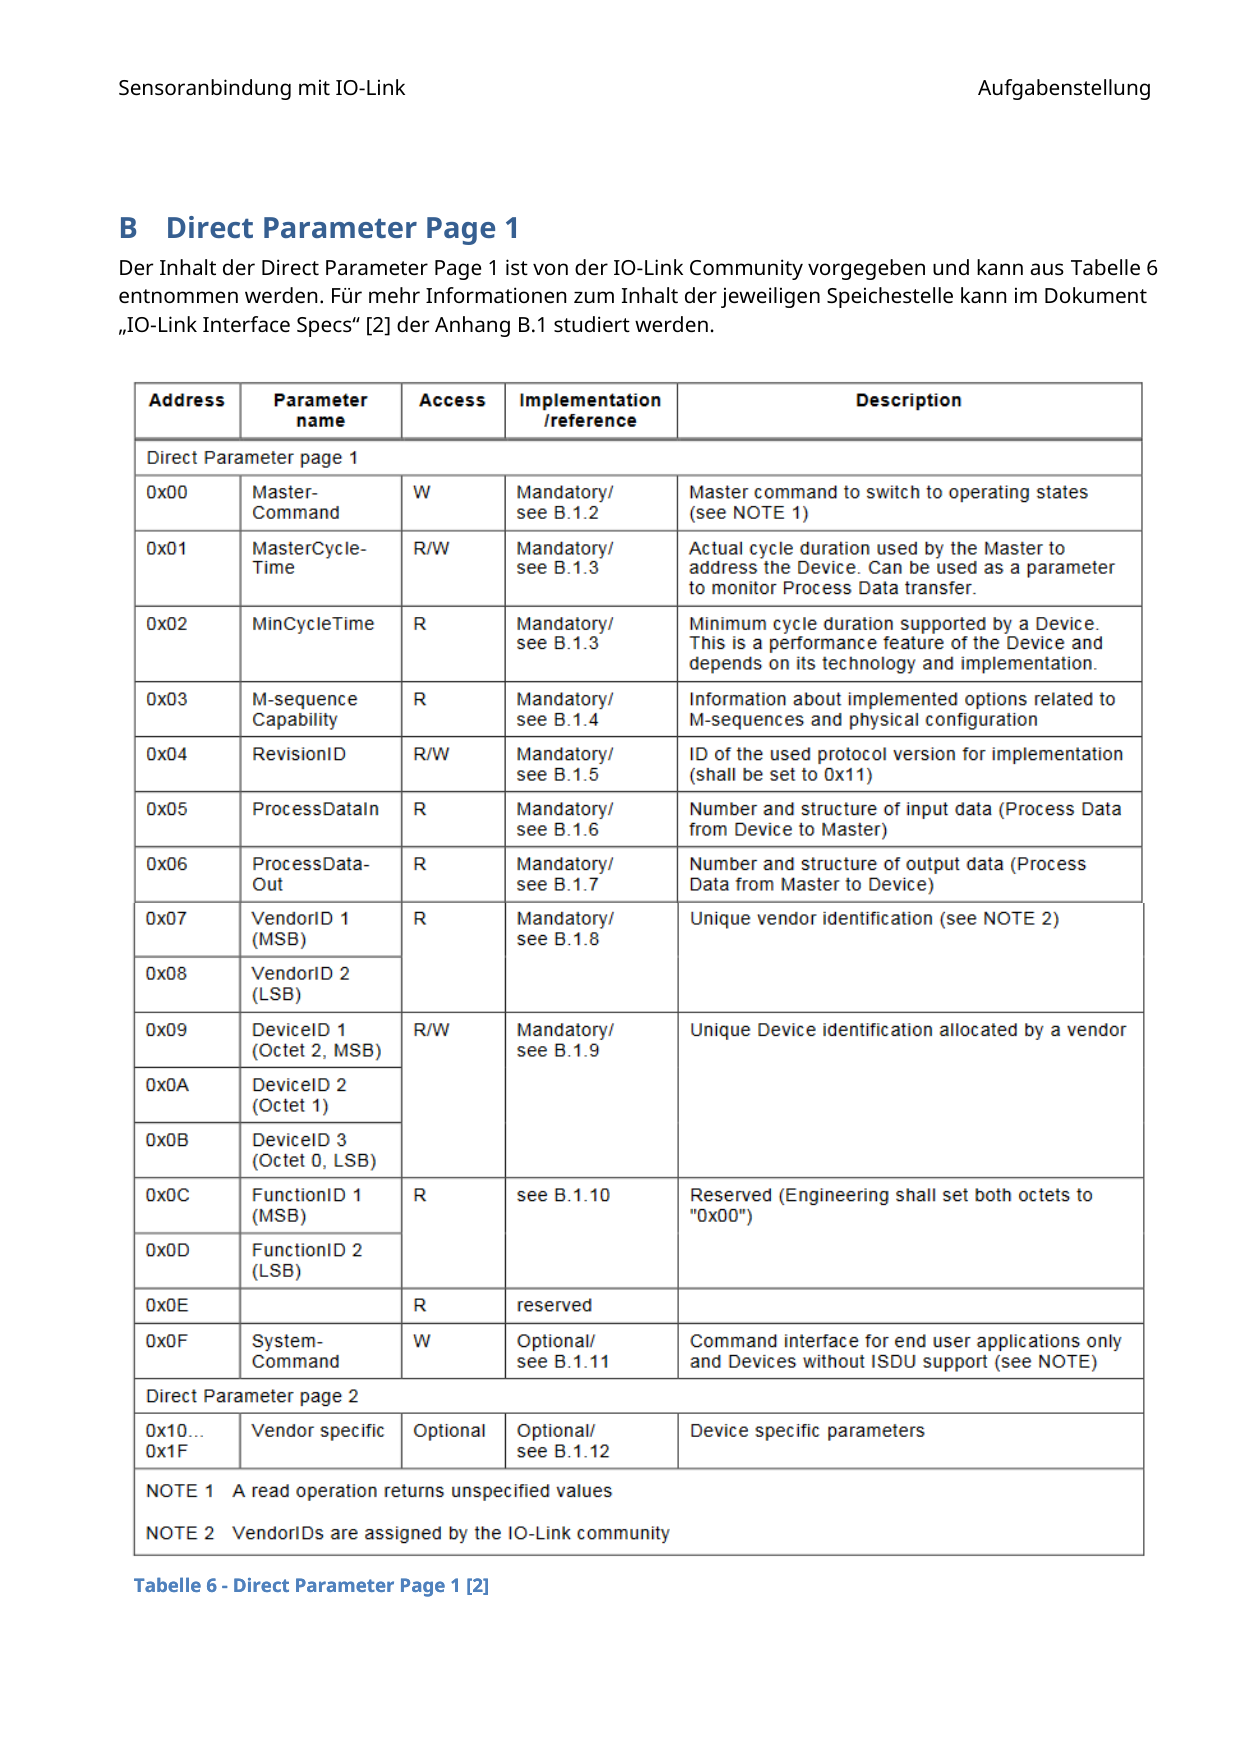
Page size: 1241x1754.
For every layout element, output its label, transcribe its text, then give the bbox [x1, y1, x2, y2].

text Direct Parameter Page 1 [118, 208, 1167, 247]
picture [118, 372, 1174, 1574]
text Der Inhalt der Direct Parameter Page 1 ist von der IO-Link Community vorgegeben und kann aus Tabelle 6 entnommen werden. Für mehr Informationen zum Inhalt der jeweiligen Speichestelle kann im Dokument „IO-Link Interface Specs“ der Anhang B.1 studiert werden. [118, 253, 1167, 338]
